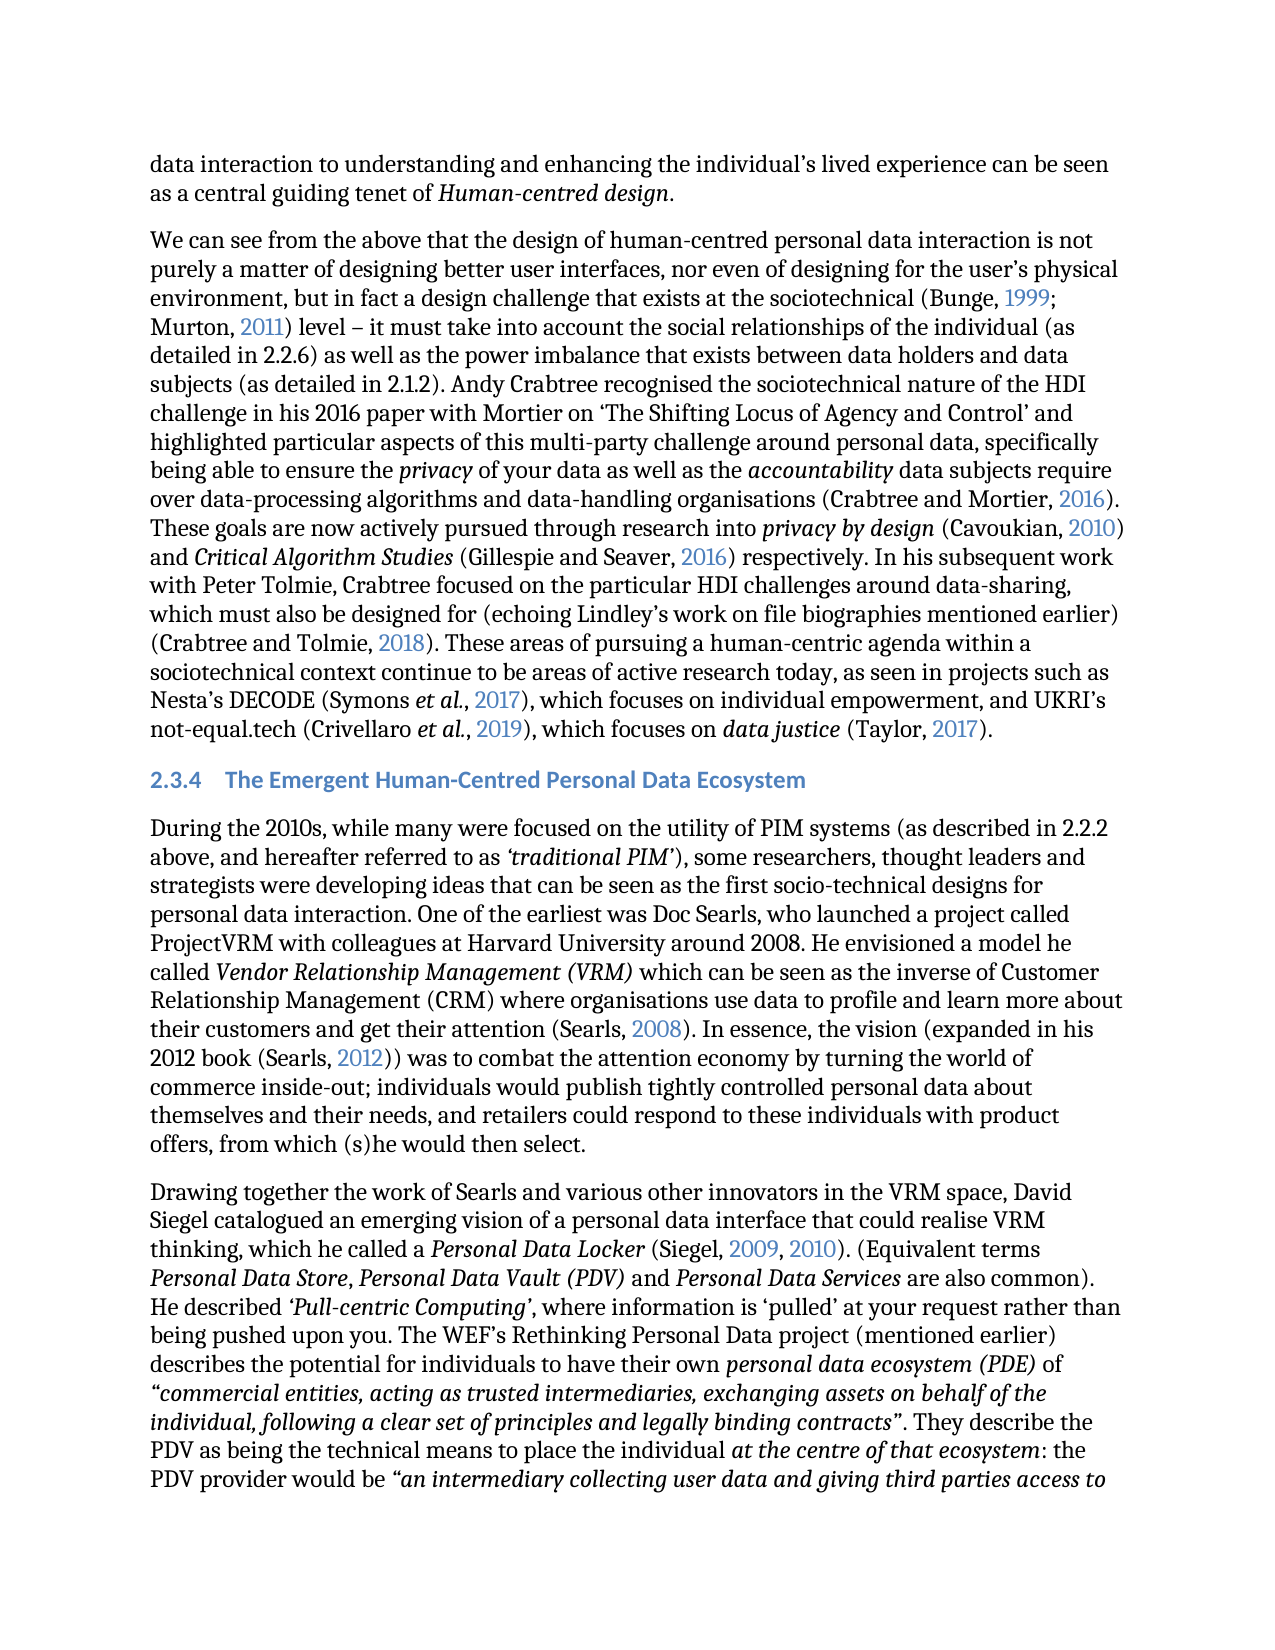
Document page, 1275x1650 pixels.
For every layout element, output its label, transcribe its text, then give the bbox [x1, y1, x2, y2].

text During the 2010s, while many were focused on the utility of PIM systems (as described in 2.2.2 above, and hereafter referred to as ‘traditional PIM’), some researchers, thought leaders and strategists were developing ideas that can be seen as the first socio-technical designs for personal data interaction. One of the earliest was Doc Searls, who launched a project called ProjectVRM with colleagues at Harvard University around 2008. He envisioned a model he called Vendor Relationship Management (VRM) which can be seen as the inverse of Customer Relationship Management (CRM) where organisations use data to profile and learn more about their customers and get their attention (Searls, 2008). In essence, the vision (expanded in his 2012 book (Searls, 2012)) was to combat the attention economy by turning the world of commerce inside-out; individuals would publish tightly controlled personal data about themselves and their needs, and retailers could respond to these individuals with product offers, from which (s)he would then select. [150, 814, 1125, 1159]
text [150, 1178, 1125, 1494]
text We can see from the above that the design of human-centred personal data interaction is not purely a matter of designing better user interfaces, nor even of designing for the user’s physical environment, but in fact a design challenge that exists at the sociotechnical (Bunge, 1999; Murton, 2011) level – it must take into account the social relationships of the individual (as detailed in 2.2.6) as well as the power imbalance that exists between data holders and data subjects (as detailed in 2.1.2). Andy Crabtree recognised the sociotechnical nature of the HDI challenge in his 2016 paper with Mortier on ‘The Shifting Locus of Agency and Control’ and highlighted particular aspects of this multi-party challenge around personal data, specifically being able to ensure the privacy of your data as well as the accountability data subjects require over data-processing algorithms and data-handling organisations (Crabtree and Mortier, 2016). These goals are now actively pursued through research into privacy by design (Cavoukian, 2010) and Critical Algorithm Studies (Gillespie and Seaver, 2016) respectively. In his subsequent work with Peter Tolmie, Crabtree focused on the particular HDI challenges around data-sharing, which must also be designed for (echoing Lindley’s work on file biographies mentioned earlier) (Crabtree and Tolmie, 2018). These areas of pursuing a human-centric agenda within a sociotechnical context continue to be areas of active research today, as seen in projects such as Nesta’s DECODE (Symons et al., 2017), which focuses on individual empowerment, and UKRI’s not-equal.tech (Crivellaro et al., 2019), which focuses on data justice (Taylor, 2017). [150, 226, 1125, 744]
subtitle 2.3.4 The Emergent Human-Centred Personal Data Ecosystem [150, 764, 1125, 795]
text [150, 150, 1125, 207]
